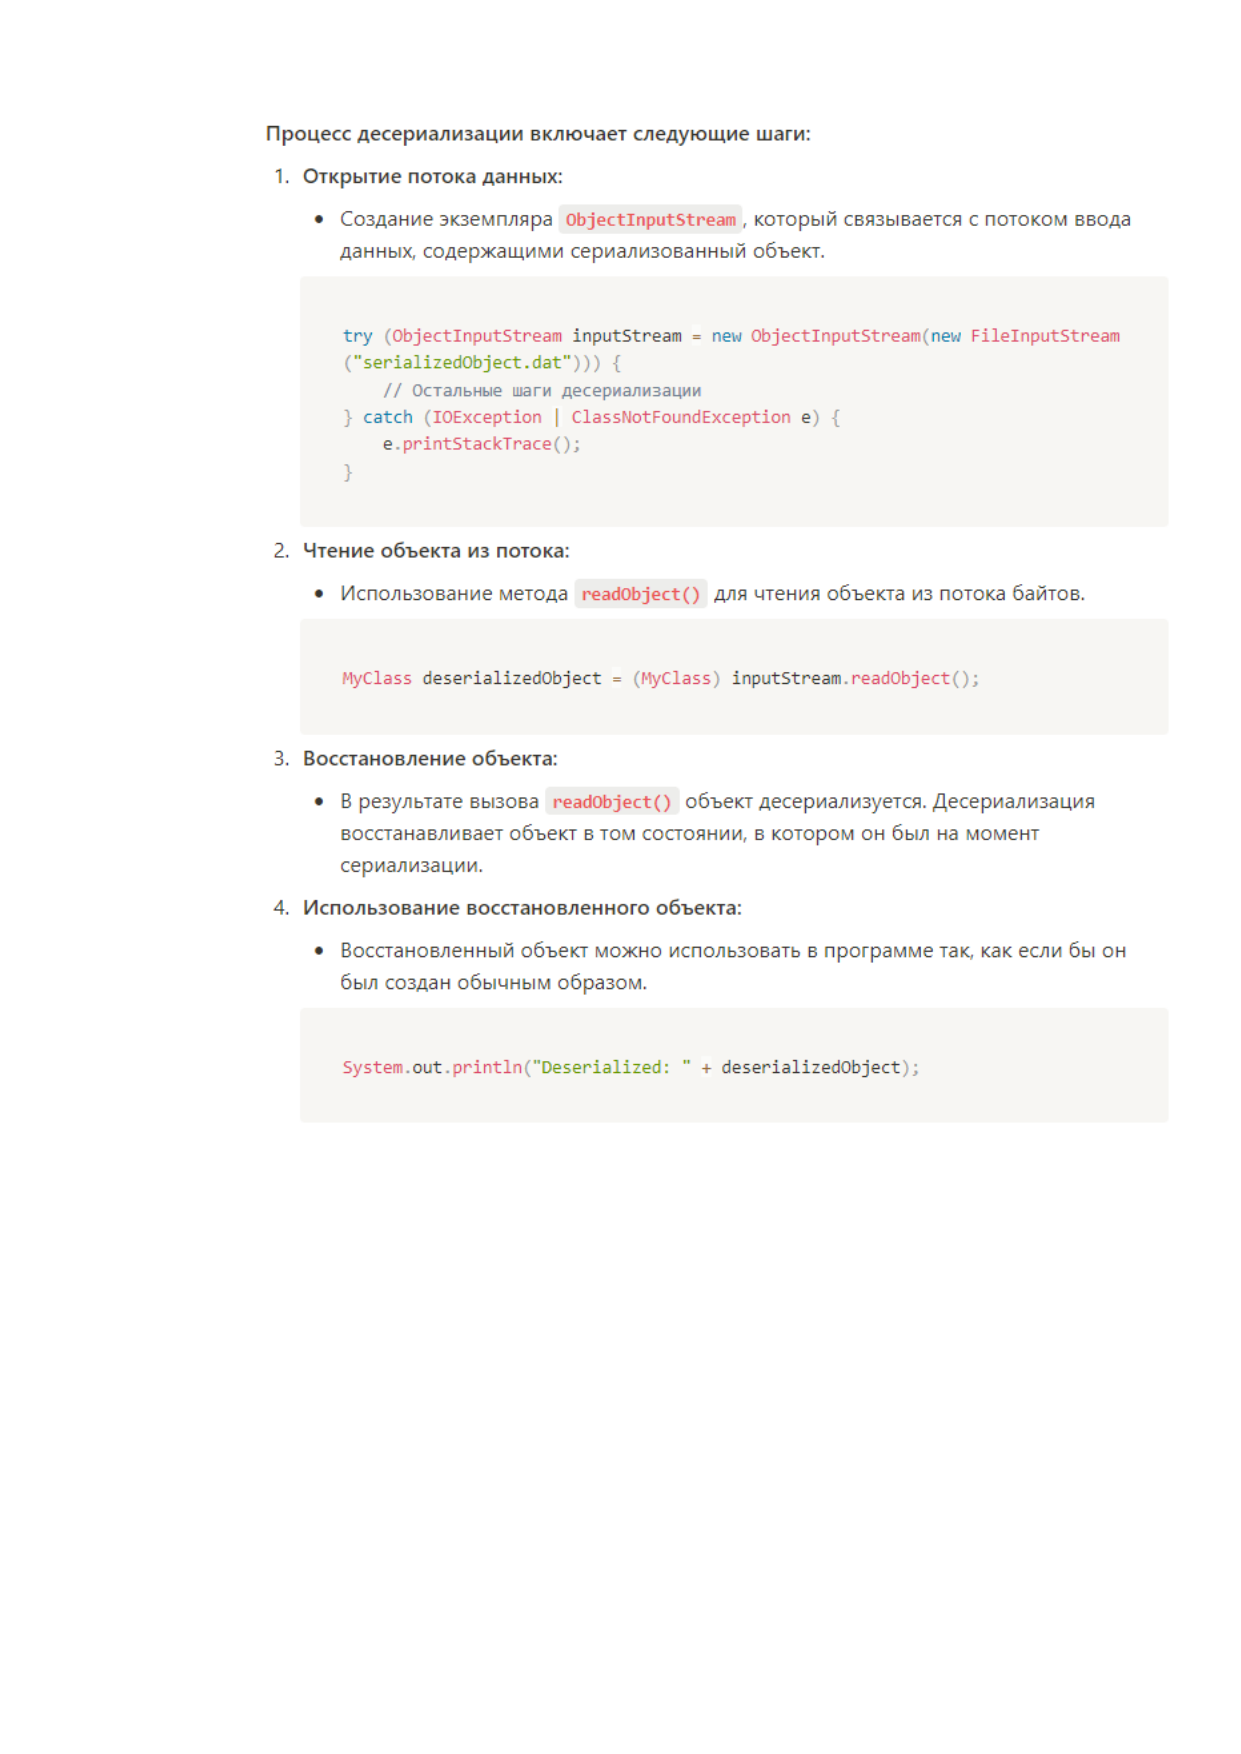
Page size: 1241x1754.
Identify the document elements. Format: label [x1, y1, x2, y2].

picture [251, 118, 1226, 1128]
